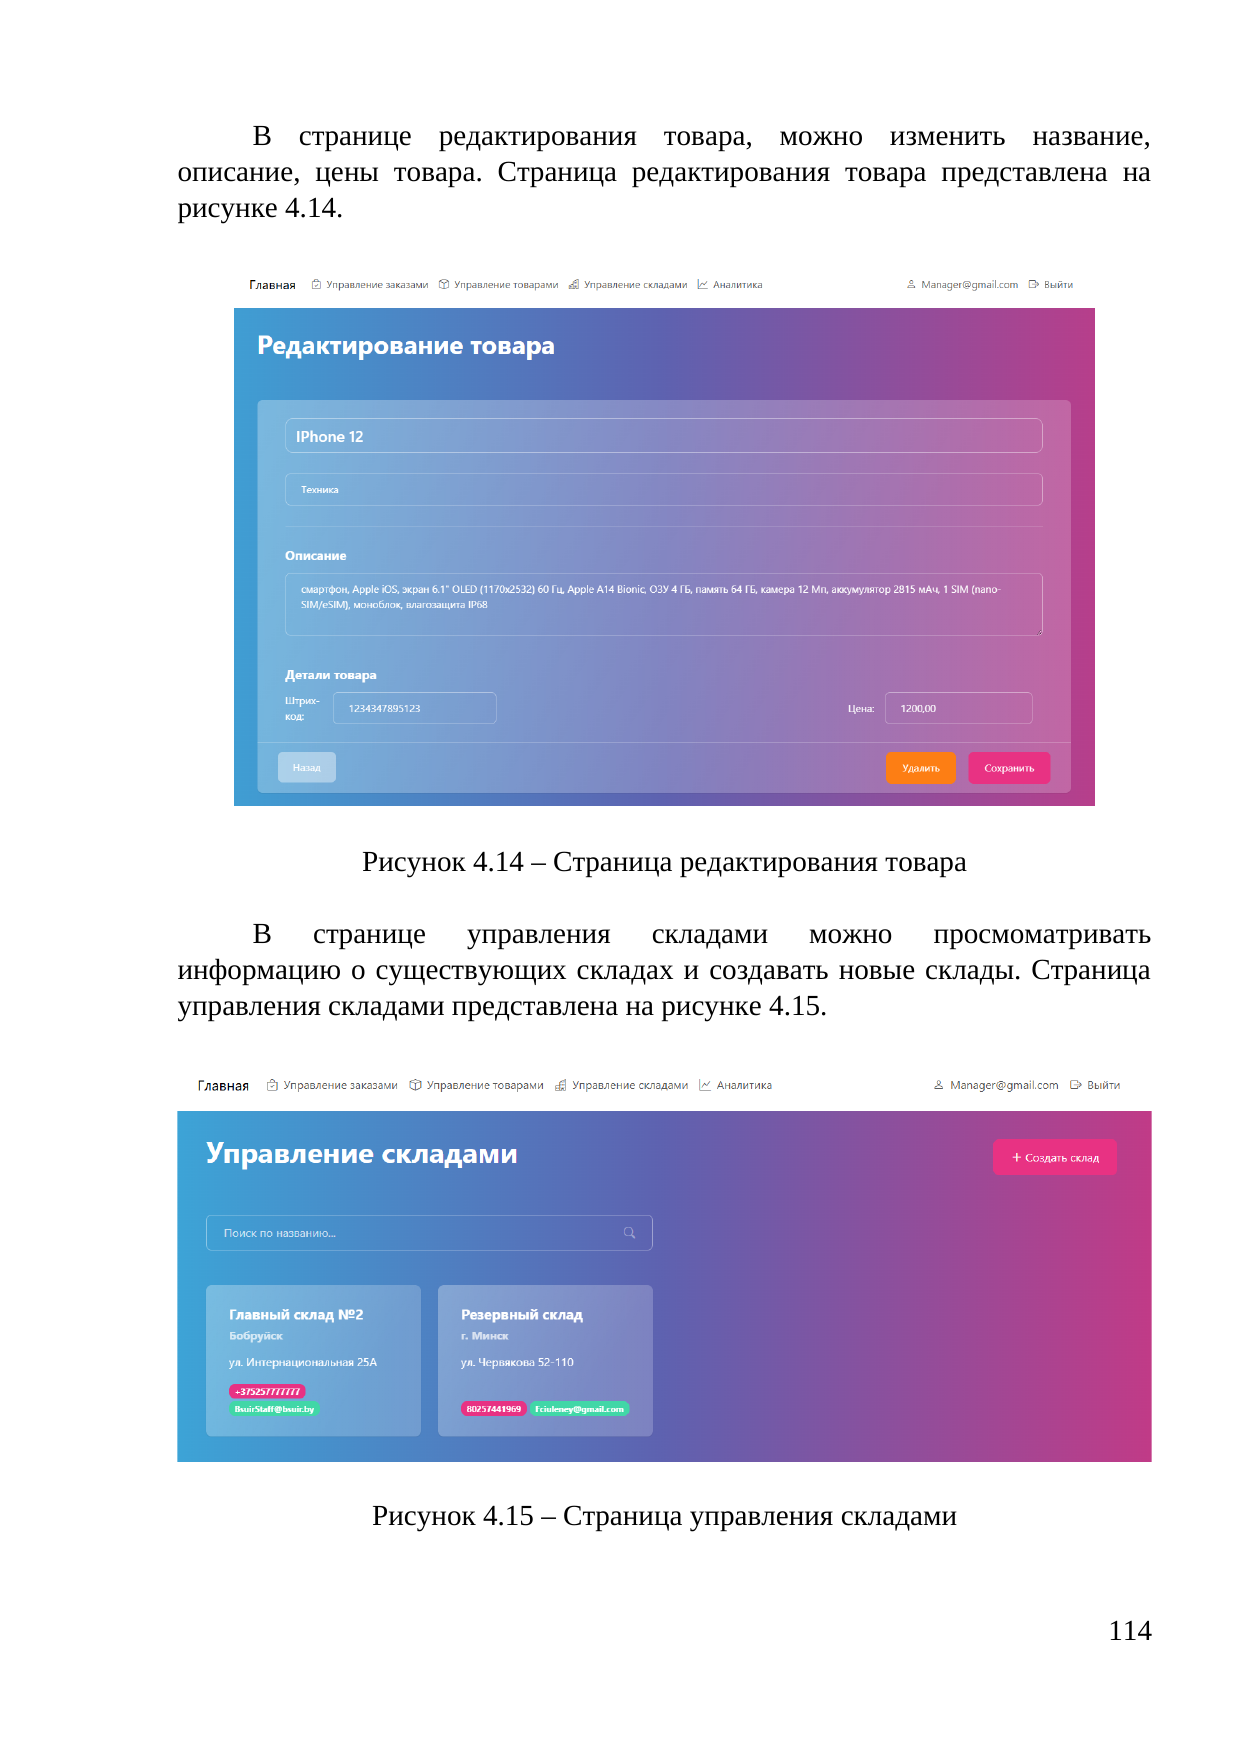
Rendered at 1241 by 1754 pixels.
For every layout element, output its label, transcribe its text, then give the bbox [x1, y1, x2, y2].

text В странице редактирования товара, можно изменить название, описание, цены товара. Страница редактирования товара представлена на рисунке 4.14. [177, 118, 1152, 224]
text В странице управления складами можно просмоматривать информацию о существующих складах и создавать новые склады. Страница управления складами представлена на рисунке 4.15. [177, 916, 1152, 1022]
text Рисунок 4.14 – Страница редактирования товара [177, 844, 1152, 877]
picture [177, 1060, 1152, 1462]
picture [234, 262, 1095, 806]
text Рисунок 4.15 – Страница управления складами [177, 1498, 1152, 1531]
